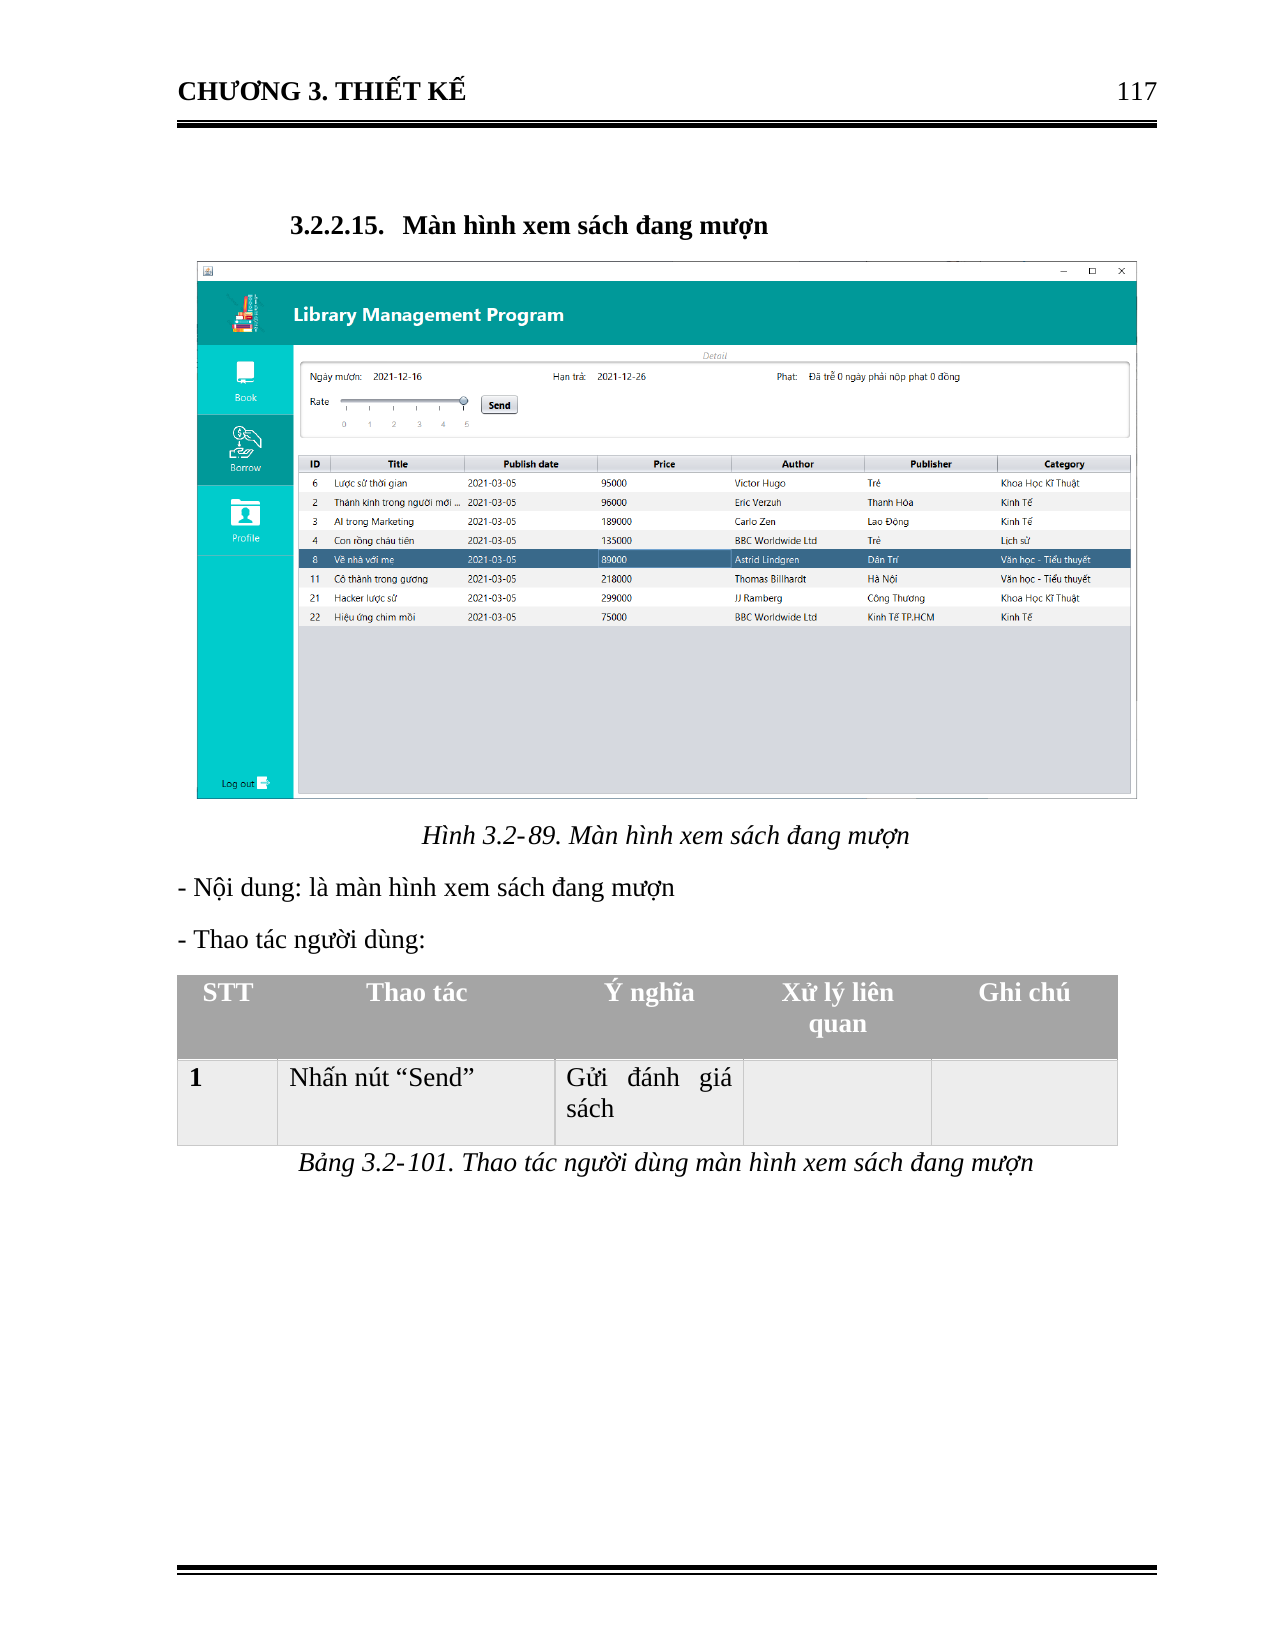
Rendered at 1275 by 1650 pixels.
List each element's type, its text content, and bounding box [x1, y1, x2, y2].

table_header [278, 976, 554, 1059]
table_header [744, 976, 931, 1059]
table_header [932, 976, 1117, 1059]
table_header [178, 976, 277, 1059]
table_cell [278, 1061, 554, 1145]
picture [196, 261, 1138, 799]
text - Nội dung: là màn hình xem sách đang mượn [177, 871, 1157, 903]
text - Thao tác người dùng: [177, 923, 1157, 954]
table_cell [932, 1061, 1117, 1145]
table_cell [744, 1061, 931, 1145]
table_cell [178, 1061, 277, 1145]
subtitle Màn hình xem sách đang mượn [290, 209, 1157, 240]
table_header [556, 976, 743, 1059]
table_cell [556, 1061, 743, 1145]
